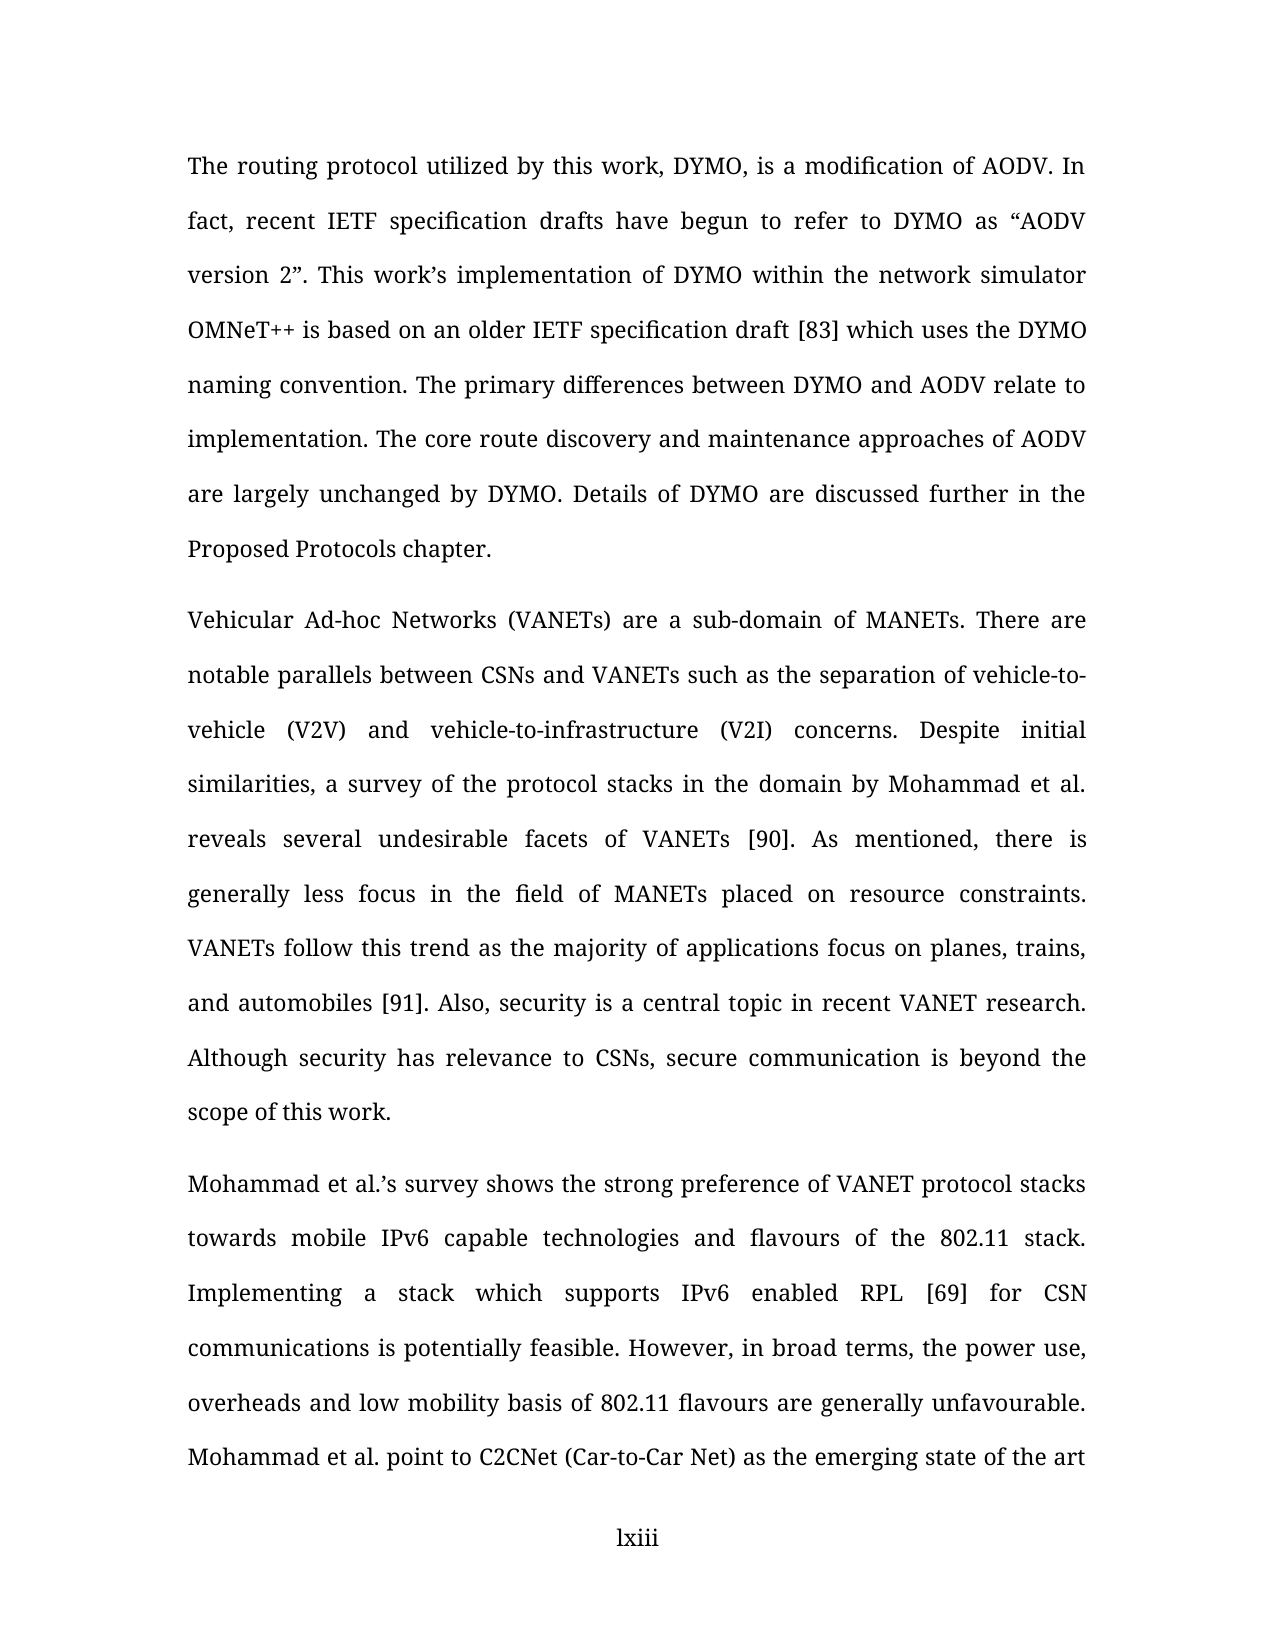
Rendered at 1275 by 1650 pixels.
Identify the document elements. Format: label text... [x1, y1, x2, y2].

text The routing protocol utilized by this work, DYMO, is a modification of AODV. In fact, recent IETF specification drafts have begun to refer to DYMO as “AODV version 2”. This work’s implementation of DYMO within the network simulator OMNeT++ is based on an older IETF specification draft [83] which uses the DYMO naming convention. The primary differences between DYMO and AODV relate to implementation. The core route discovery and maintenance approaches of AODV are largely unchanged by DYMO. Details of DYMO are discussed further in the Proposed Protocols chapter. [187, 150, 1087, 564]
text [187, 1168, 1087, 1472]
text Vehicular Ad-hoc Networks (VANETs) are a sub-domain of MANETs. There are notable parallels between CSNs and VANETs such as the separation of vehicle-to-vehicle (V2V) and vehicle-to-infrastructure (V2I) concerns. Despite initial similarities, a survey of the protocol stacks in the domain by Mohammad et al. reveals several undesirable facets of VANETs [90]. As mentioned, there is generally less focus in the field of MANETs placed on resource constraints. VANETs follow this trend as the majority of applications focus on planes, trains, and automobiles [91]. Also, security is a central topic in recent VANET research. Although security has relevance to CSNs, secure communication is beyond the scope of this work. [187, 604, 1087, 1128]
